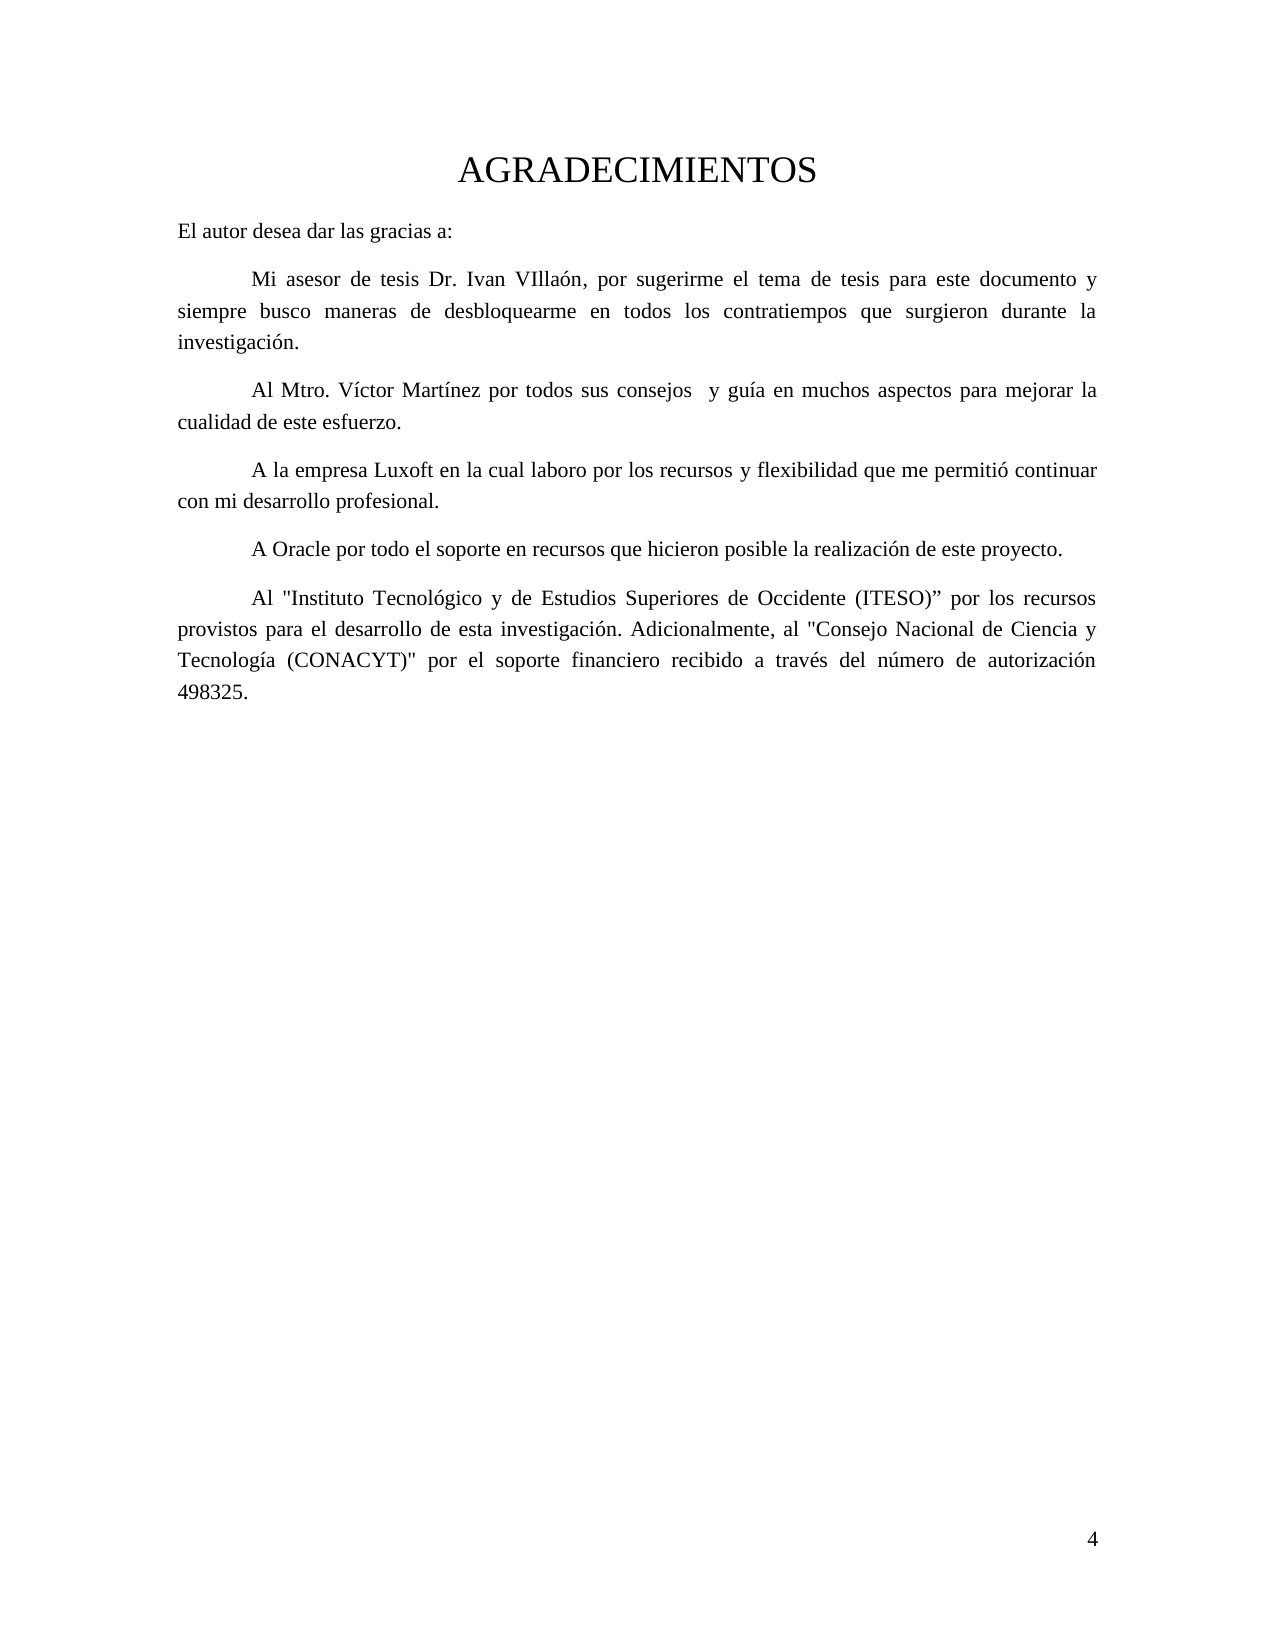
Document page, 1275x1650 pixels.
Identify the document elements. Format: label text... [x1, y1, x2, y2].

text Al Mtro. Víctor Martínez por todos sus consejos y guía en muchos aspectos para mejorar la cualidad de este esfuerzo. [177, 377, 1098, 434]
text AGRADECIMIENTOS [177, 148, 1098, 191]
text A la empresa Luxoft en la cual laboro por los recursos y flexibilidad que me permitió continuar con mi desarrollo profesional. [177, 457, 1098, 513]
text Al "Instituto Tecnológico y de Estudios Superiores de Occidente (ITESO)” por los recursos provistos para el desarrollo de esta investigación. Adicionalmente, al "Consejo Nacional de Ciencia y Tecnología (CONACYT)" por el soporte financiero recibido a través del número de autorización 498325. [177, 584, 1098, 704]
text Mi asesor de tesis Dr. Ivan VIllaón, por sugerirme el tema de tesis para este documento y siempre busco maneras de desbloquearme en todos los contratiempos que surgieron durante la investigación. [177, 266, 1098, 354]
text A Oracle por todo el soporte en recursos que hicieron posible la realización de este proyecto. [177, 536, 1098, 562]
text El autor desea dar las gracias a: [177, 218, 1098, 243]
